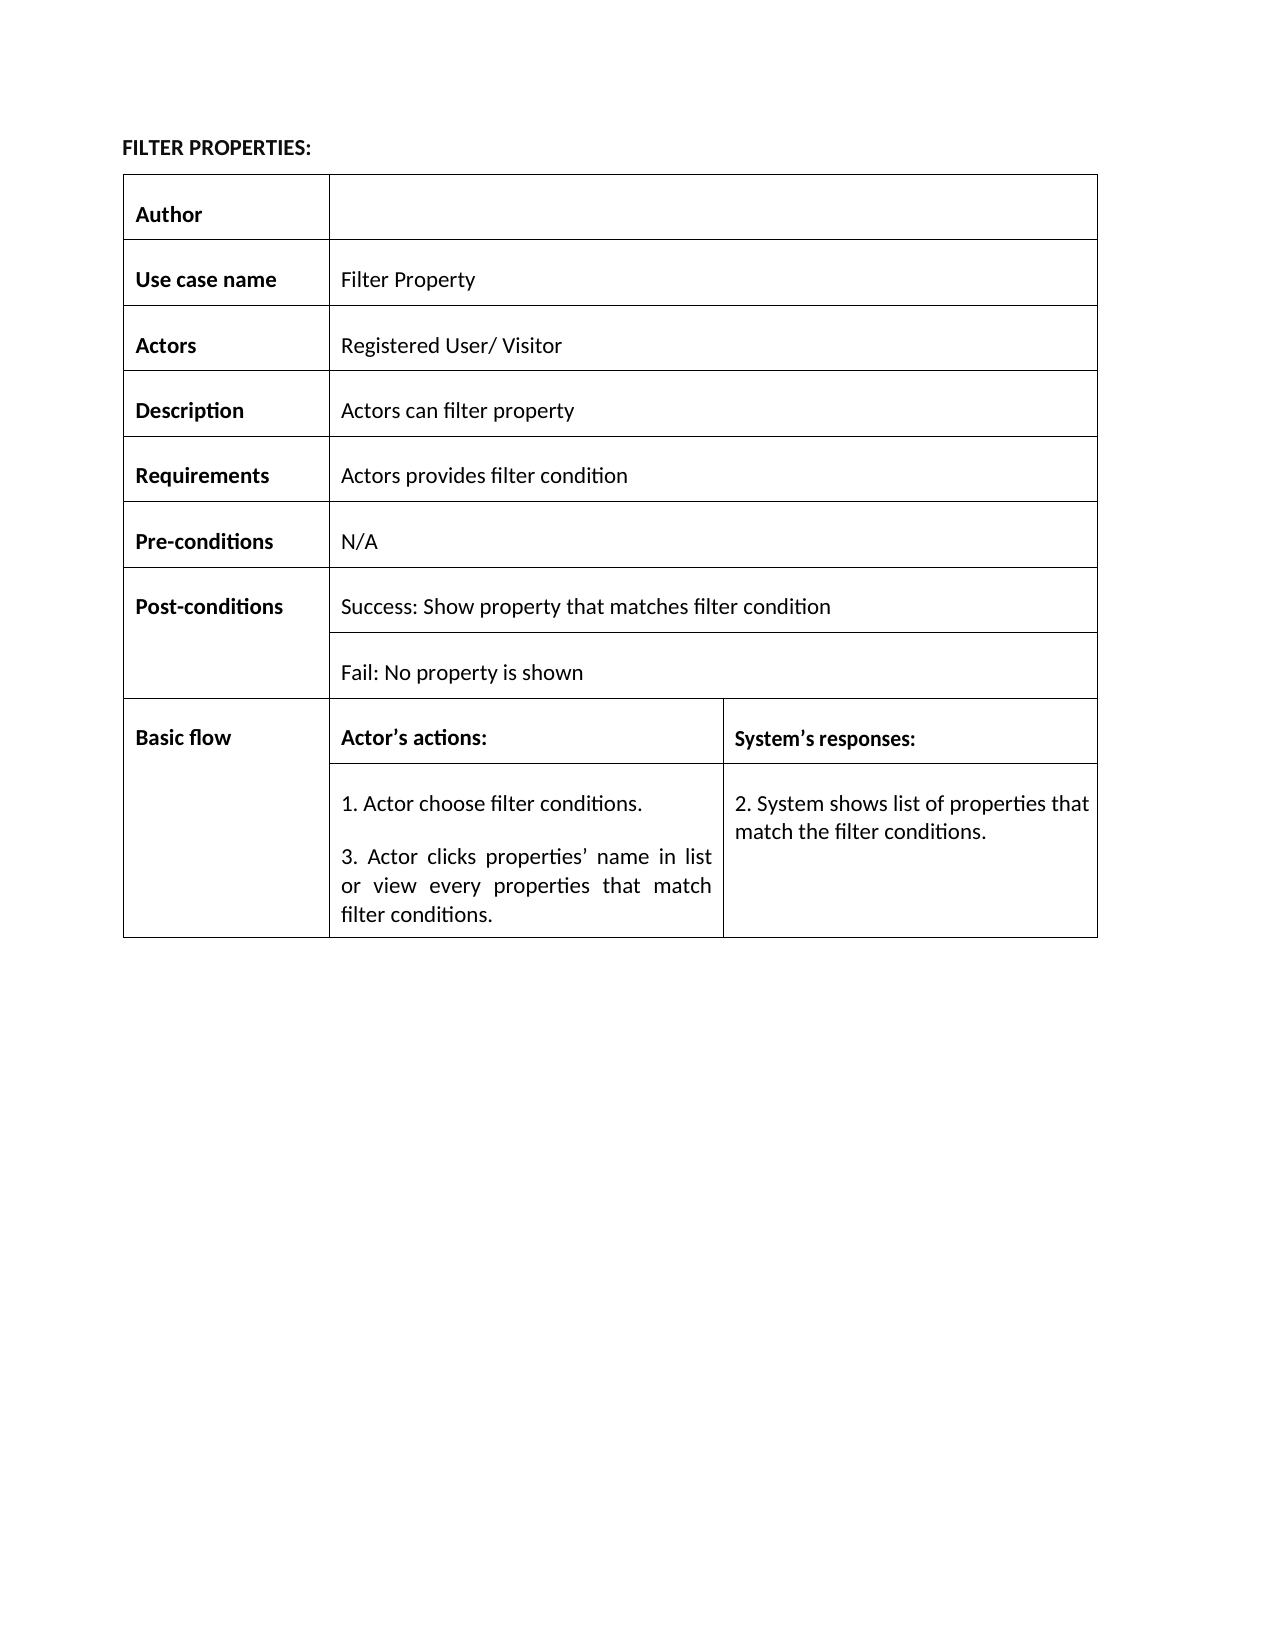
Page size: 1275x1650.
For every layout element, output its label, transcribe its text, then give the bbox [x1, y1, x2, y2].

text FILTER PROPERTIES: [122, 133, 1264, 161]
table_cell N/A [330, 502, 1097, 567]
table_cell System’s responses: [724, 699, 1097, 763]
table_cell Fail: No property is shown [330, 633, 1097, 697]
table_cell Actors provides filter condition [330, 437, 1097, 501]
table_cell 2. System shows list of properties that match the filter conditions. [724, 764, 1097, 937]
table_cell Pre-conditions [124, 502, 329, 567]
table_cell 1. Actor choose filter conditions. 3. Actor clicks properties’ name in list or view every properties that match filter conditions. [330, 764, 723, 937]
table_cell Description [124, 371, 329, 436]
table_cell Requirements [124, 437, 329, 501]
table_cell Actors can filter property [330, 371, 1097, 436]
table_cell Use case name [124, 240, 329, 305]
table_cell Registered User/ Visitor [330, 306, 1097, 370]
table_cell Actor’s actions: [330, 699, 723, 763]
table_cell Actors [124, 306, 329, 370]
table_header [330, 175, 1097, 239]
table_cell Filter Property [330, 240, 1097, 305]
table_cell Success: Show property that matches filter condition [330, 568, 1097, 632]
table_cell Post-conditions [124, 568, 329, 697]
table_cell Basic flow [124, 699, 329, 937]
table_header Author [124, 175, 329, 239]
